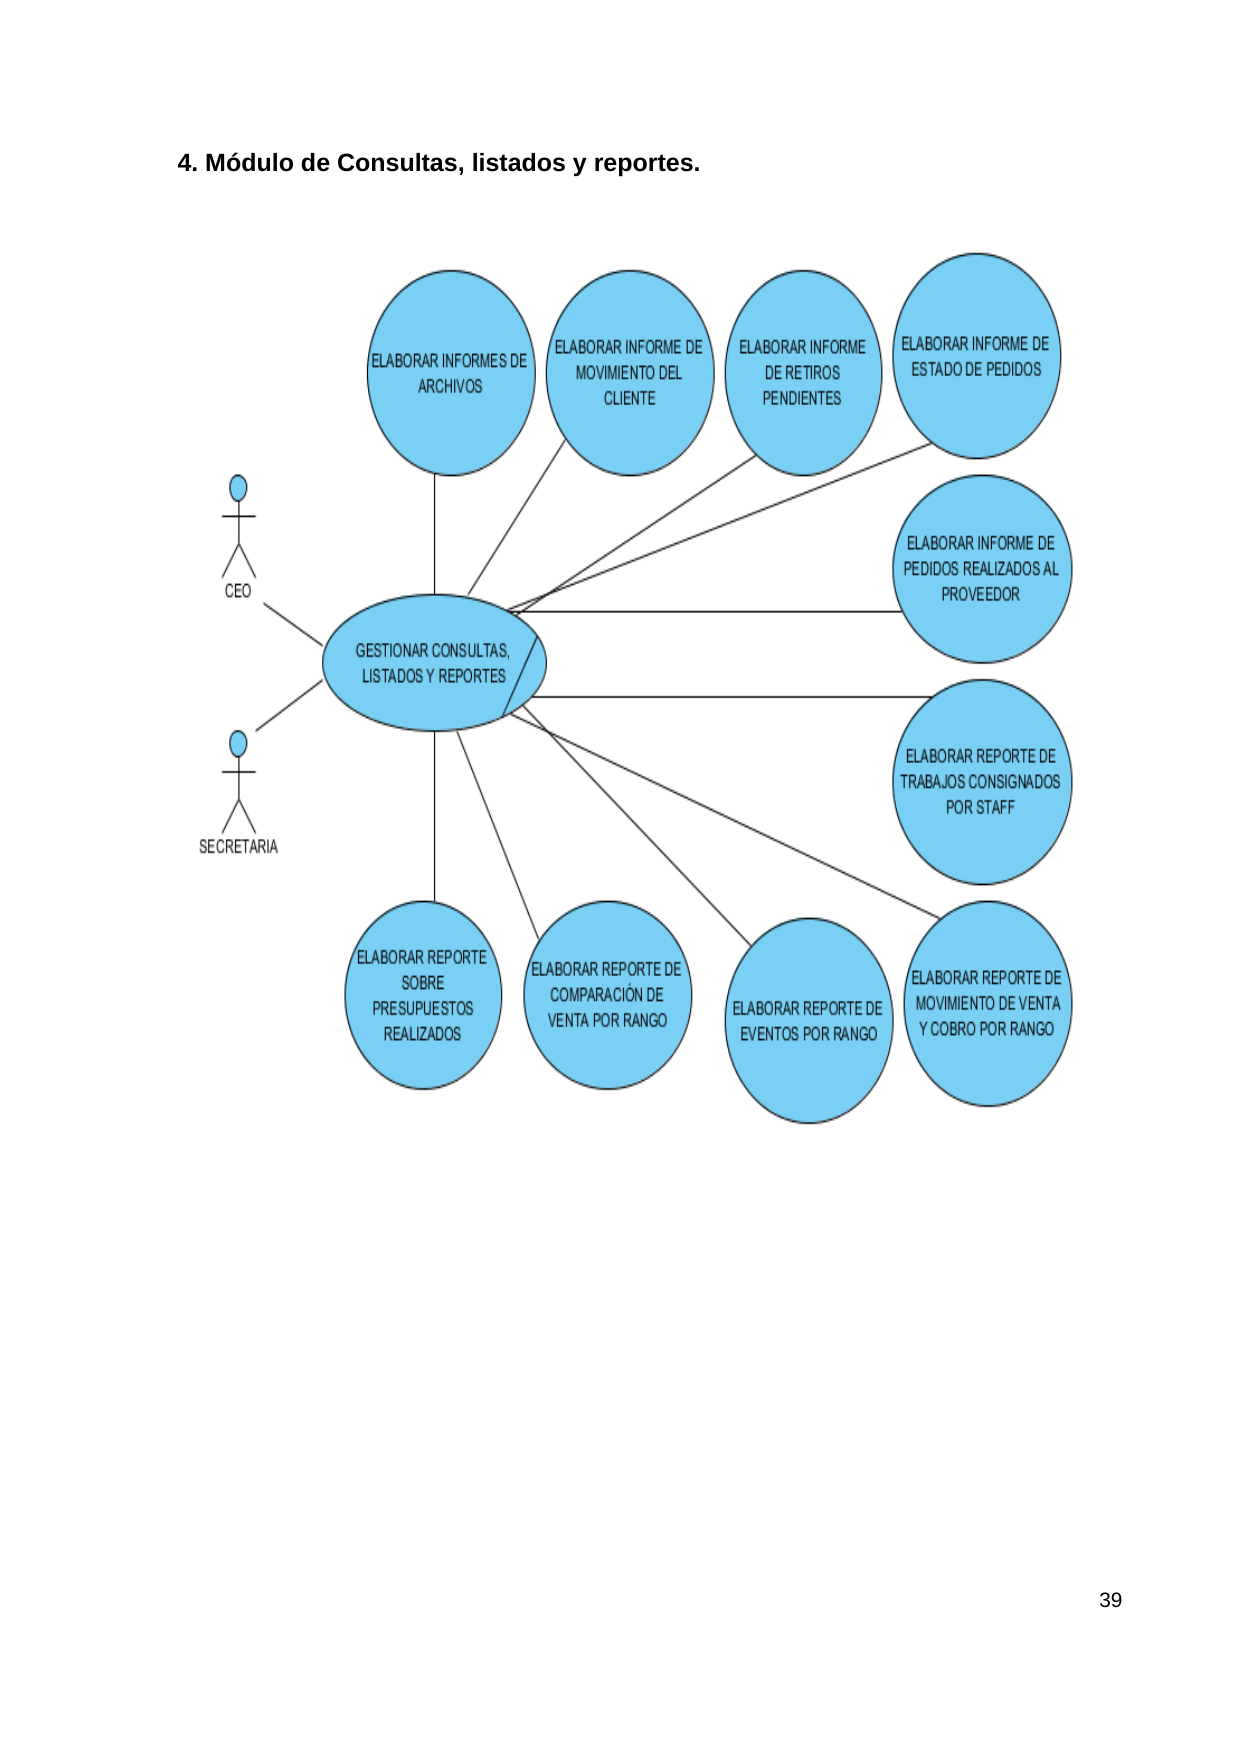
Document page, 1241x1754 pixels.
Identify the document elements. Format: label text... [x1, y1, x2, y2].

text 4. Módulo de Consultas, listados y reportes. [177, 148, 1122, 176]
picture [177, 201, 1107, 1135]
